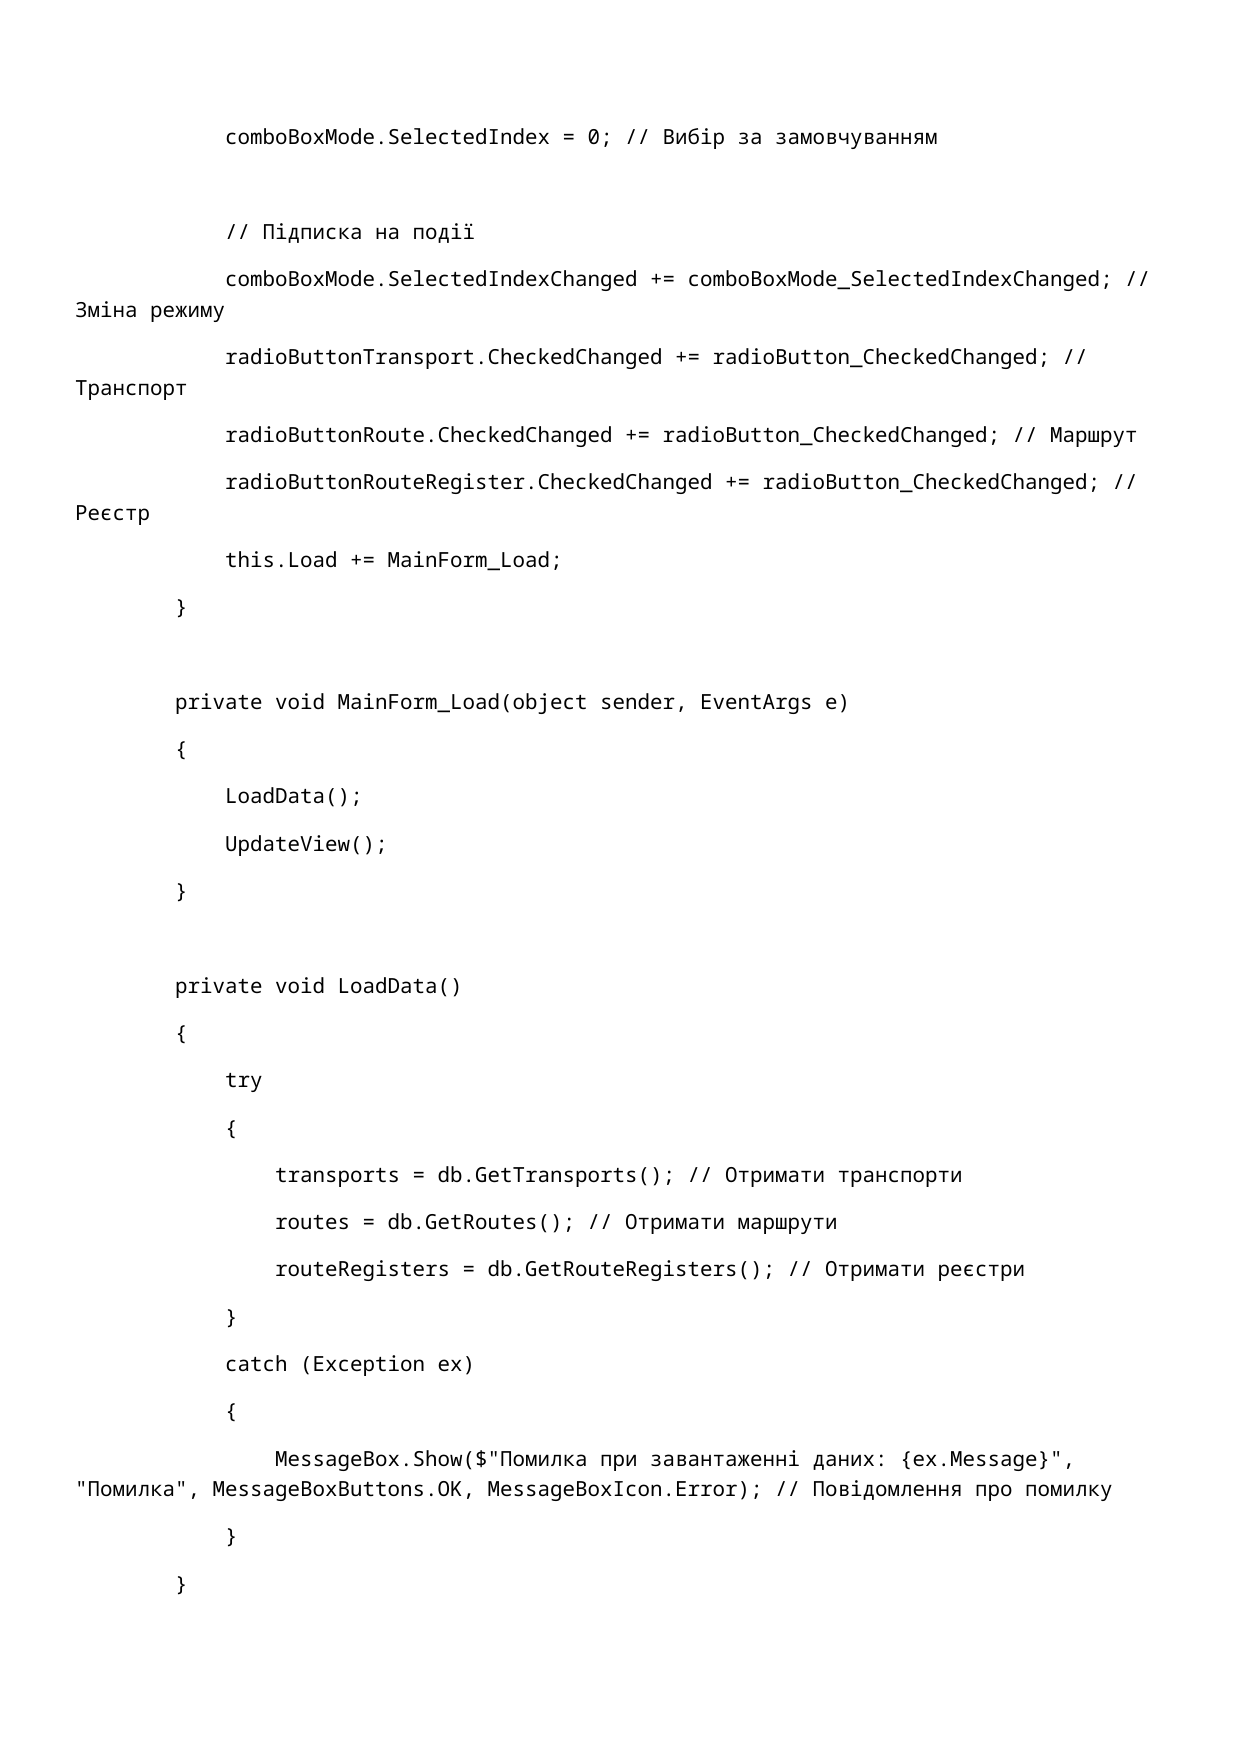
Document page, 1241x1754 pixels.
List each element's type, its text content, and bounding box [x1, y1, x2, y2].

text private void LoadData() [75, 971, 1165, 999]
text } [75, 876, 1165, 905]
text } [75, 592, 1165, 621]
text { [75, 1113, 1165, 1141]
text routes = db.GetRoutes(); // Отримати маршрути [75, 1207, 1165, 1236]
text routeRegisters = db.GetRouteRegisters(); // Отримати реєстри [75, 1254, 1165, 1283]
text } [75, 1522, 1165, 1550]
text } [75, 1302, 1165, 1330]
text { [75, 734, 1165, 763]
text this.Load += MainForm_Load; [75, 545, 1165, 574]
text radioButtonRoute.CheckedChanged += radioButton_CheckedChanged; // Маршрут [75, 420, 1165, 448]
text radioButtonTransport.CheckedChanged += radioButton_CheckedChanged; // Транспорт [75, 342, 1165, 401]
text } [75, 1569, 1165, 1597]
text radioButtonRouteRegister.CheckedChanged += radioButton_CheckedChanged; // Реєстр [75, 467, 1165, 526]
text try [75, 1065, 1165, 1094]
text UpdateView(); [75, 829, 1165, 857]
text { [75, 1018, 1165, 1047]
text comboBoxMode.SelectedIndexChanged += comboBoxMode_SelectedIndexChanged; // Зміна режиму [75, 264, 1165, 323]
text { [75, 1396, 1165, 1425]
text catch (Exception ex) [75, 1349, 1165, 1378]
text // Підписка на події [75, 217, 1165, 245]
text LoadData(); [75, 782, 1165, 810]
text private void MainForm_Load(object sender, EventArgs e) [75, 687, 1165, 716]
text comboBoxMode.SelectedIndex = 0; // Вибір за замовчуванням [75, 122, 1165, 151]
text MessageBox.Show($"Помилка при завантаженні даних: {ex.Message}", "Помилка", MessageBoxButtons.OK, MessageBoxIcon.Error); // Повідомлення про помилку [75, 1444, 1165, 1503]
text transports = db.GetTransports(); // Отримати транспорти [75, 1160, 1165, 1188]
